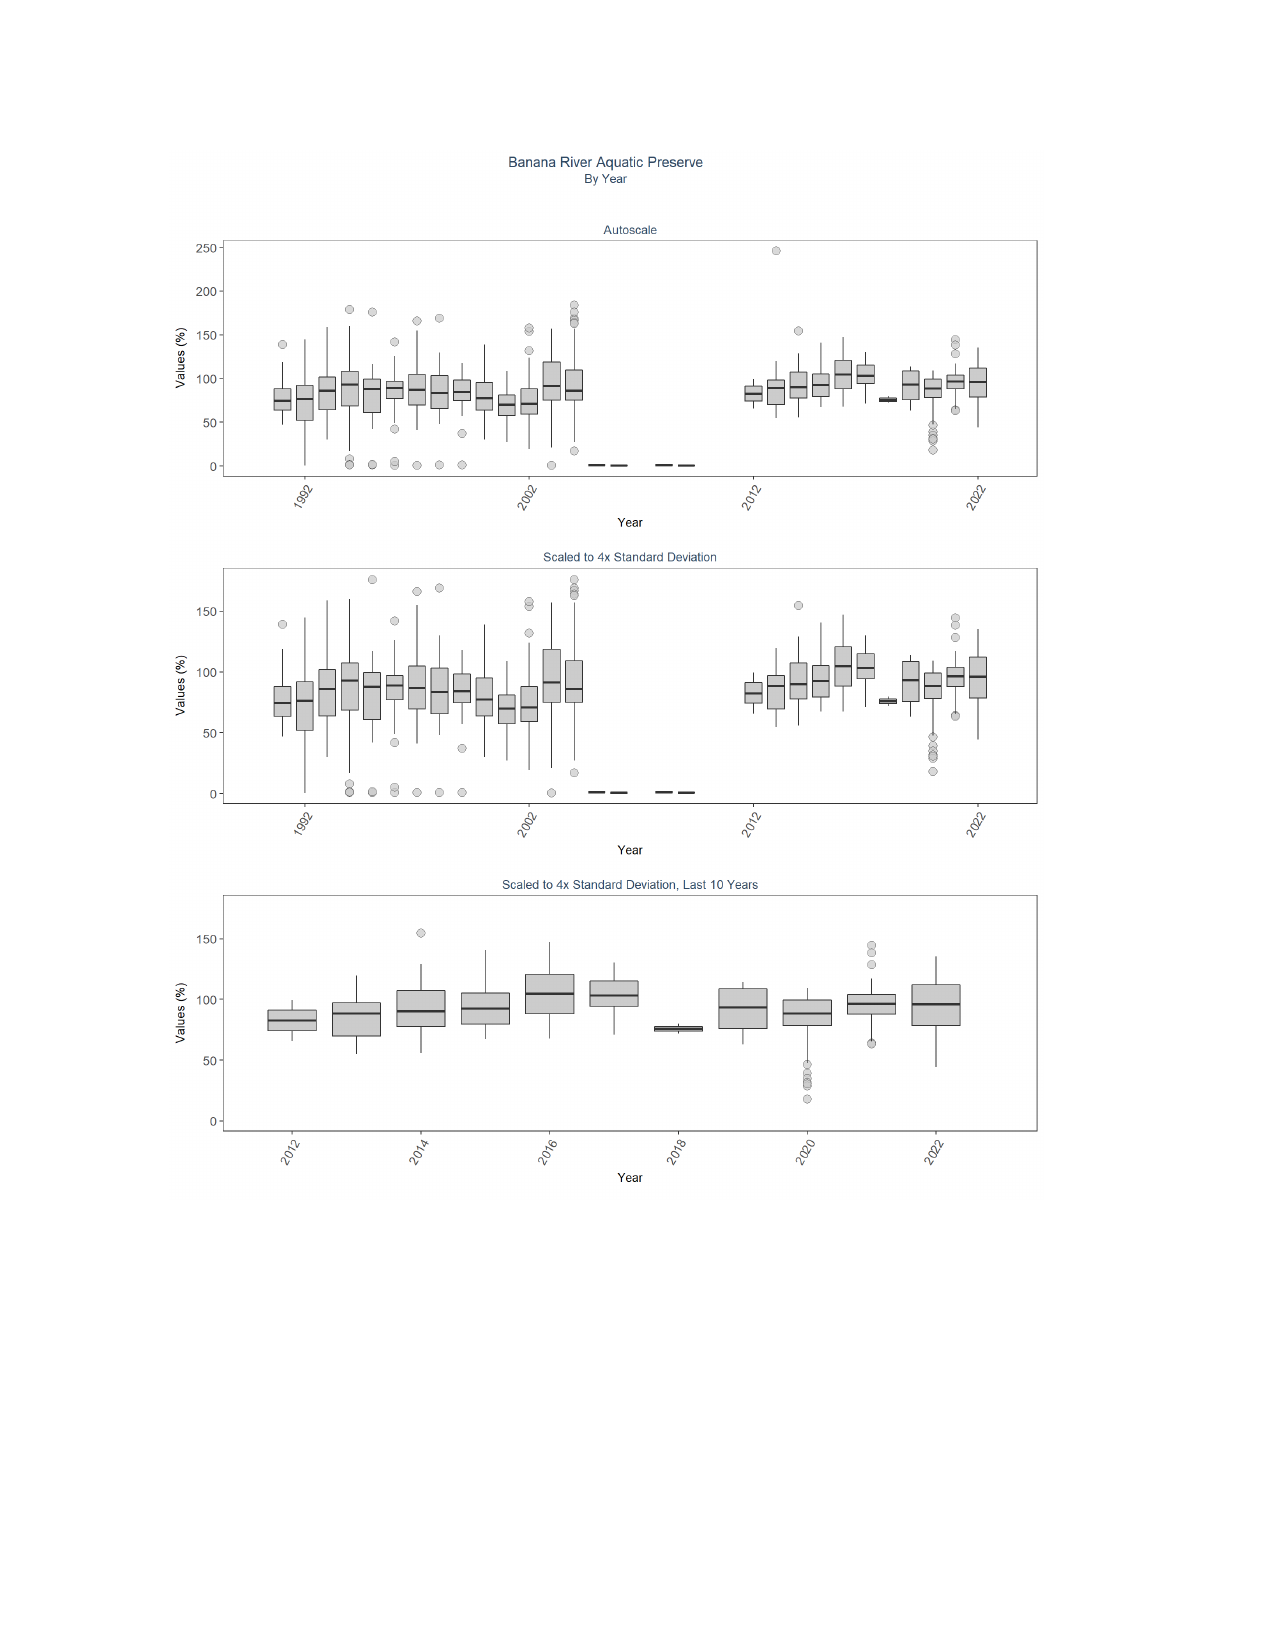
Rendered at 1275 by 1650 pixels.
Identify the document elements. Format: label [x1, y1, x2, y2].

picture [168, 150, 1044, 1200]
